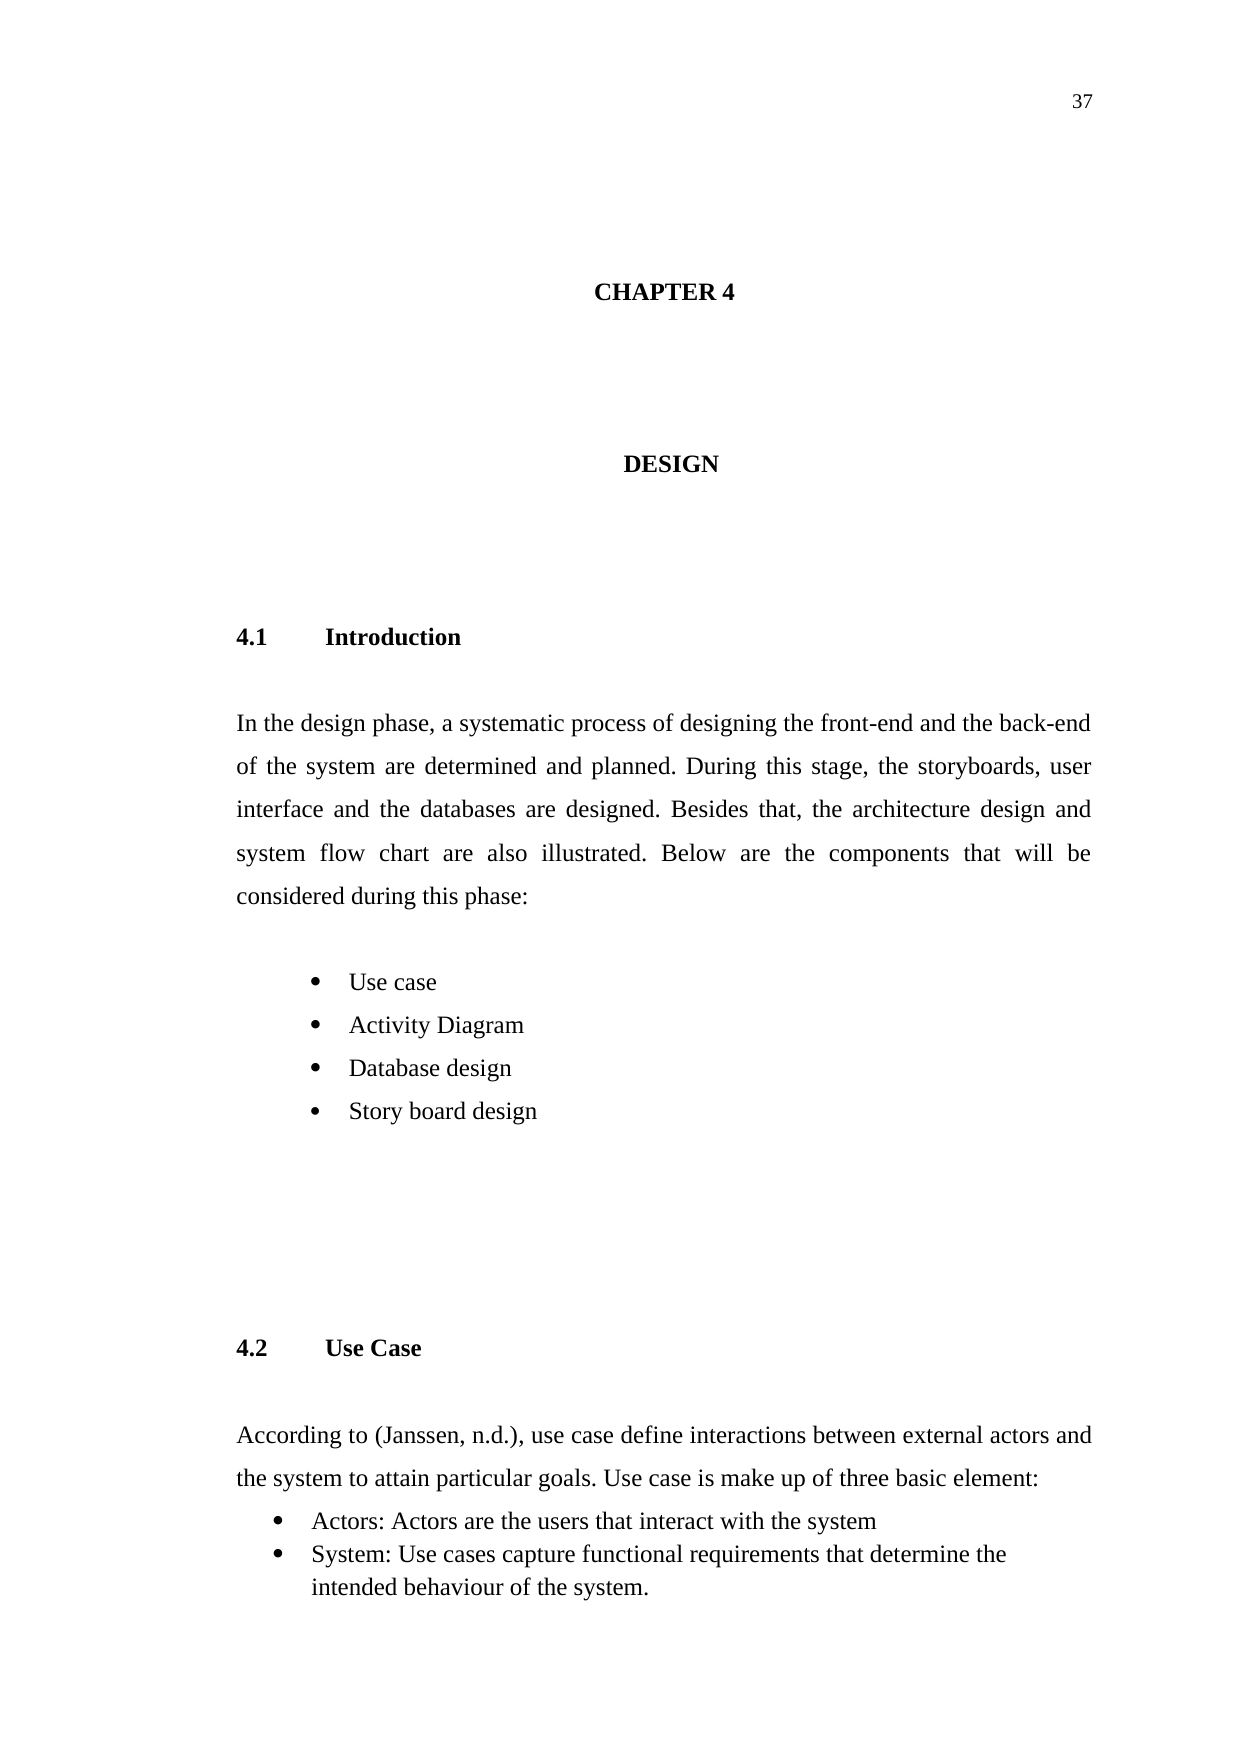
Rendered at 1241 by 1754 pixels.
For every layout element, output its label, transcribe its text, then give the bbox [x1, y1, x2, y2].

text According to , use case define interactions between external actors and the system to attain particular goals. Use case is make up of three basic element: [236, 1420, 1092, 1492]
list Actors: Actors are the users that interact with the system [274, 1506, 1092, 1535]
subtitle Introduction [236, 622, 1092, 651]
subtitle Use Case [236, 1333, 1092, 1362]
list Activity Diagram [311, 1010, 1092, 1039]
list System: Use cases capture functional requirements that determine the intended behaviour of the system. [274, 1539, 1092, 1601]
list Database design [311, 1053, 1092, 1082]
list Use case [311, 967, 1092, 996]
subtitle DESIGN [236, 449, 1092, 478]
text In the design phase, a systematic process of designing the front-end and the back-end of the system are determined and planned. During this stage, the storyboards, user interface and the databases are designed. Besides that, the architecture design and system flow chart are also illustrated. Below are the components that will be considered during this phase: [236, 708, 1092, 909]
list Story board design [311, 1096, 1092, 1125]
